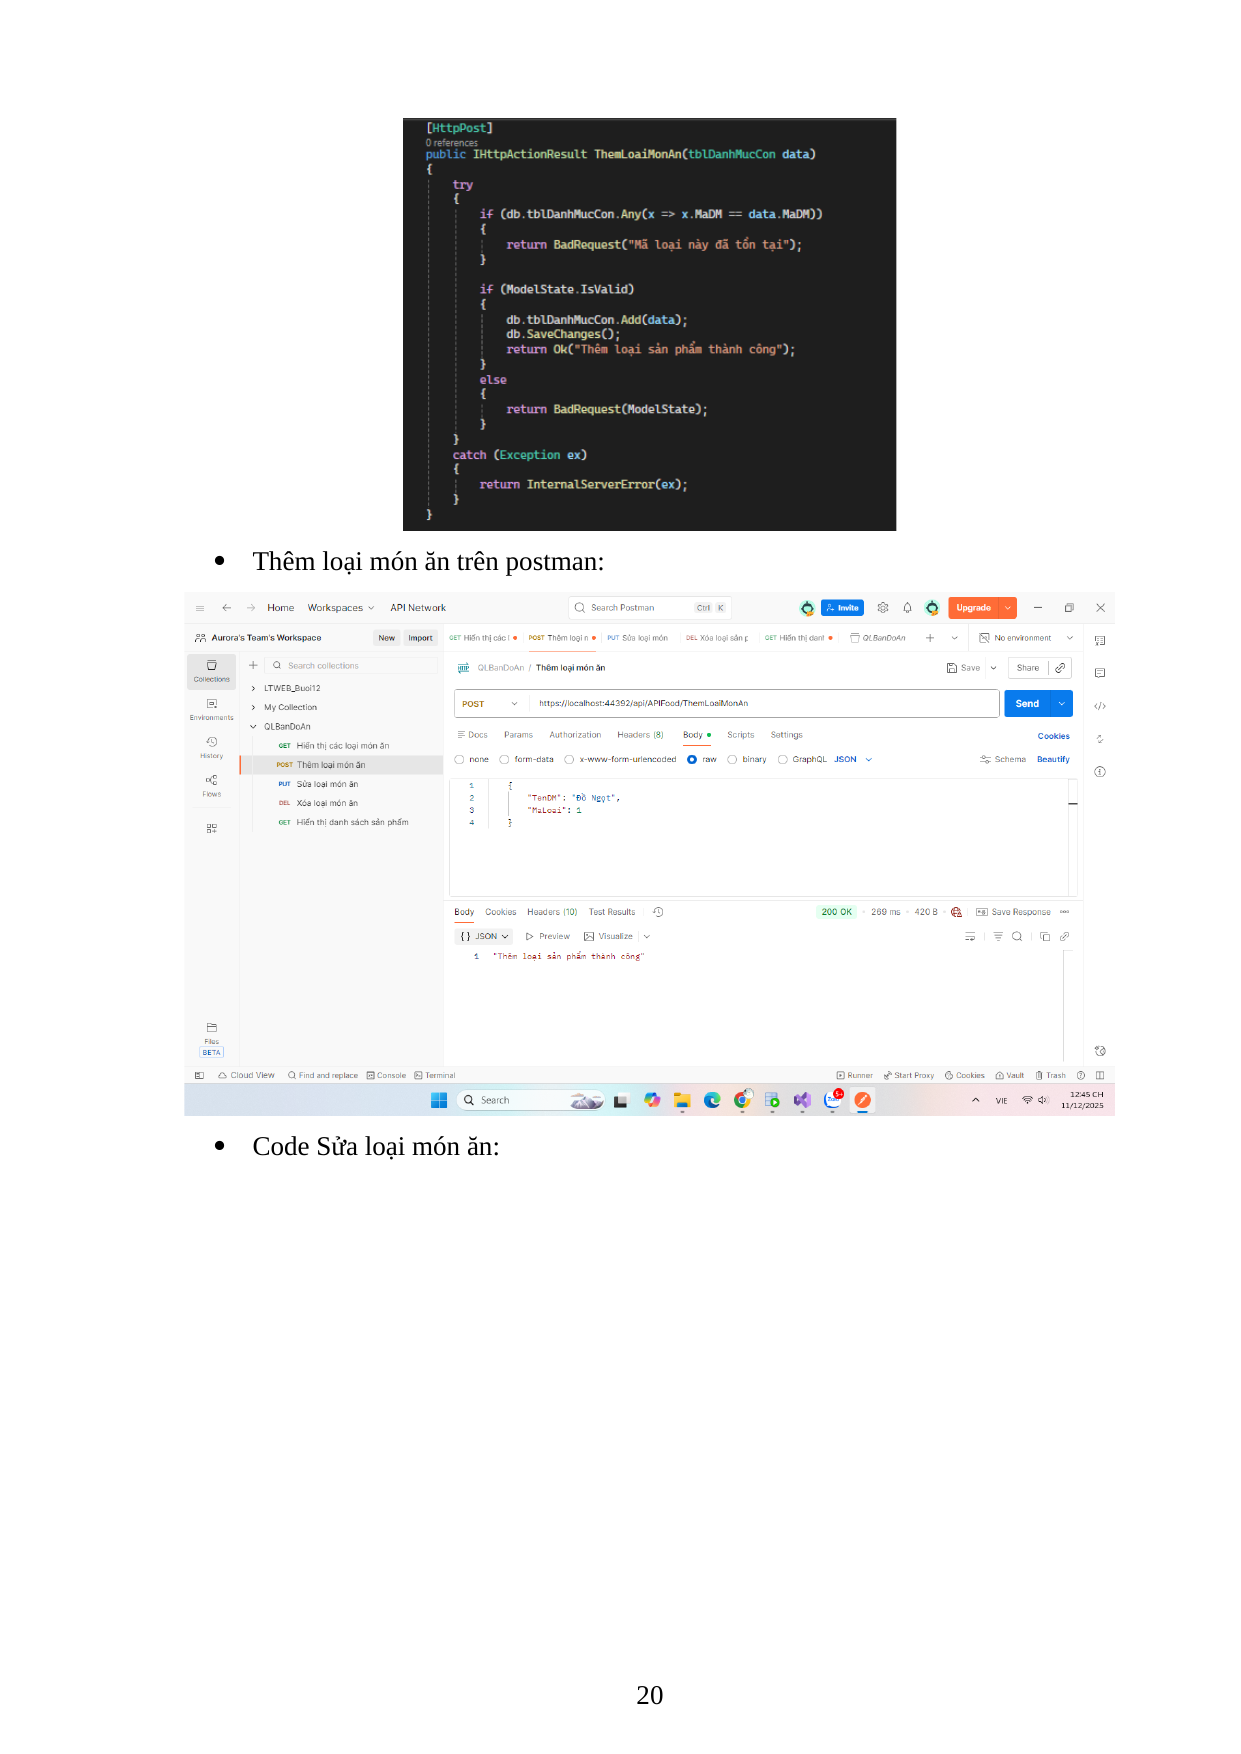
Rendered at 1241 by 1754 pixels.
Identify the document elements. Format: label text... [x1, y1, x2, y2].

list Code Sửa loại món ăn: [215, 1130, 1122, 1161]
list Thêm loại món ăn trên postman: [215, 545, 1122, 576]
picture [184, 592, 1115, 1116]
picture [403, 118, 897, 531]
